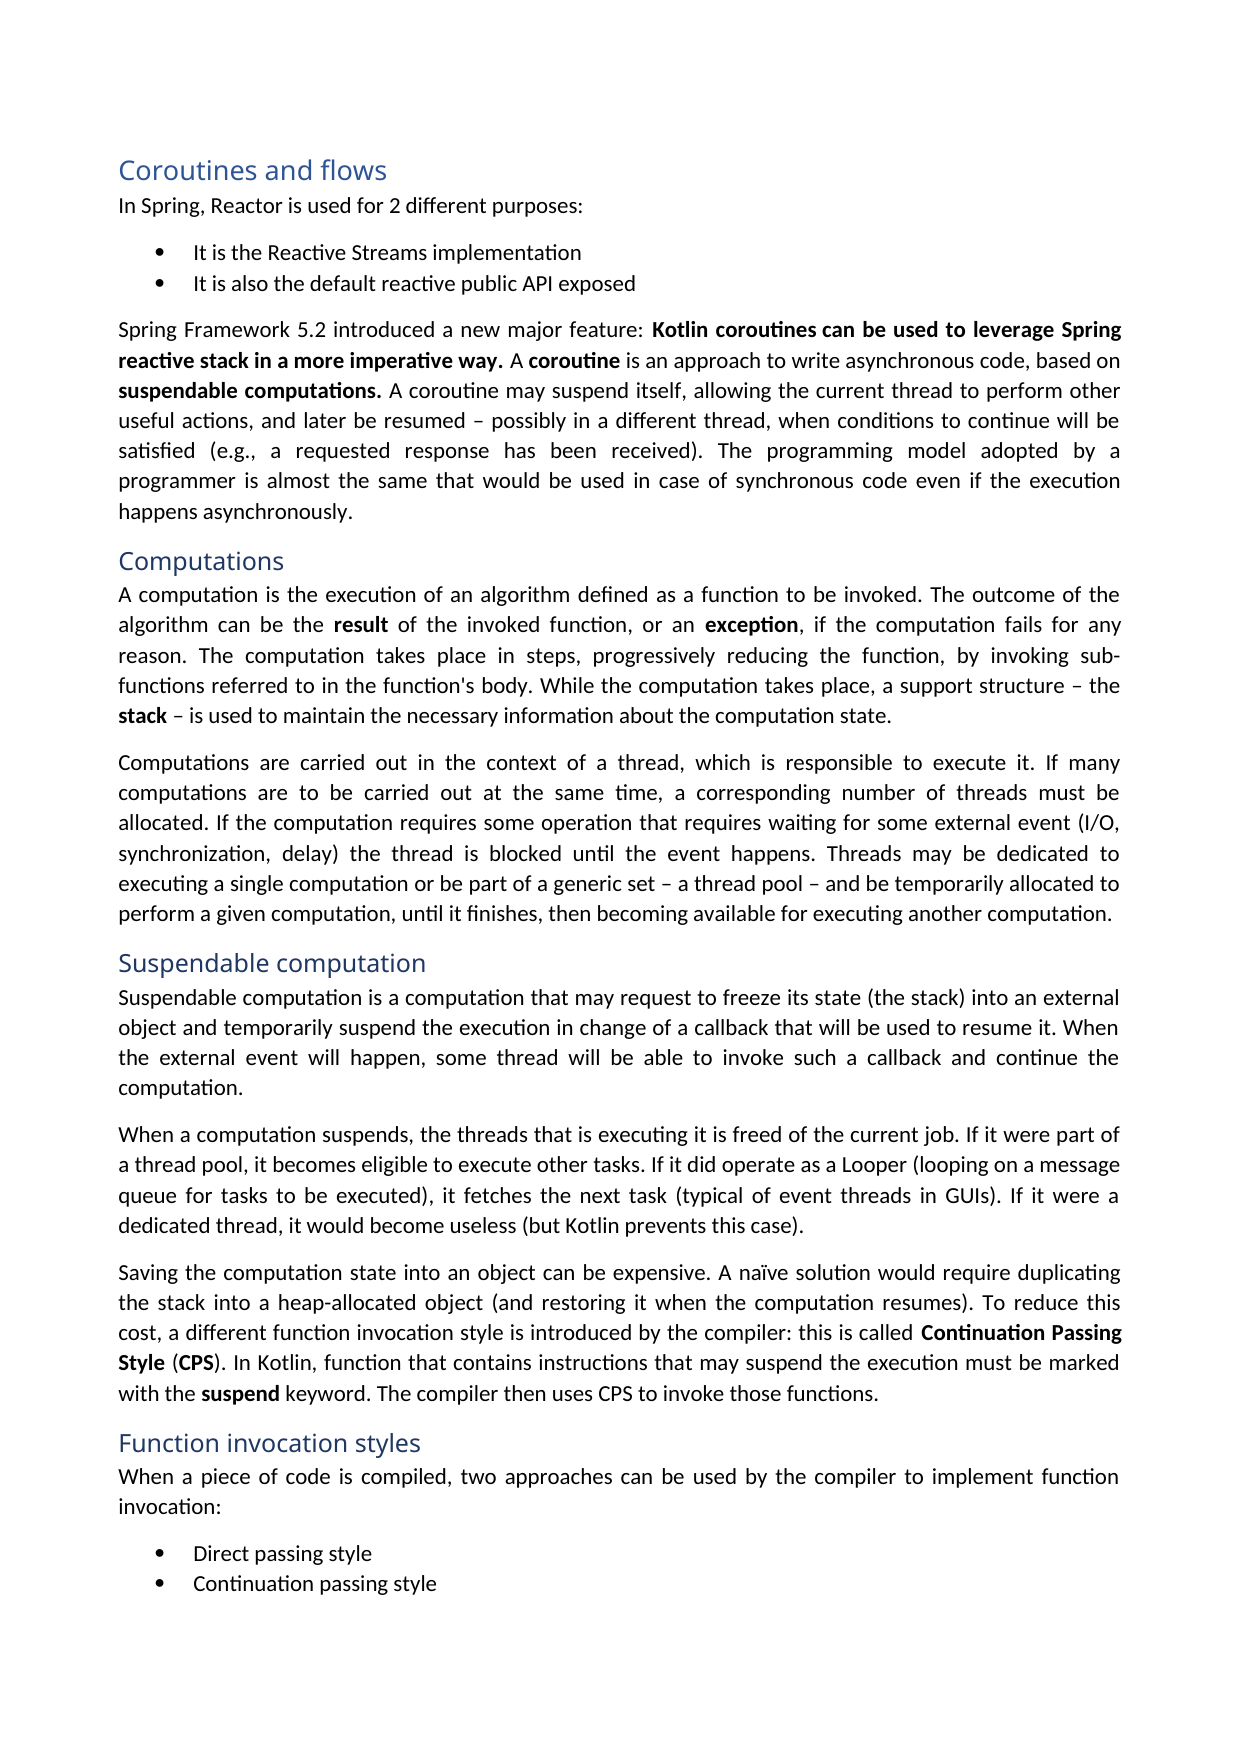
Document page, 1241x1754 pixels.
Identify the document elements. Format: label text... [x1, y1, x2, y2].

text When a piece of code is compiled, two approaches can be used by the compiler to implement function invocation: [118, 1462, 1122, 1521]
text In Spring, Reactor is used for 2 different purposes: [118, 192, 1122, 219]
text Computations are carried out in the context of a thread, which is responsible to execute it. If many computations are to be carried out at the same time, a corresponding number of threads must be allocated. If the computation requires some operation that requires waiting for some external event (I/O, synchronization, delay) the thread is blocked until the event happens. Threads may be dedicated to executing a single computation or be part of a generic set – a thread pool – and be temporarily allocated to perform a given computation, until it finishes, then becoming available for executing another computation. [118, 748, 1122, 927]
list It is the Reactive Streams implementation [156, 238, 1122, 266]
subtitle Suspendable computation [118, 946, 1122, 980]
subtitle Computations [118, 544, 1122, 578]
text Saving the computation state into an object can be expensive. A naïve solution would require duplicating the stack into a heap-allocated object (and restoring it when the computation resumes). To reduce this cost, a different function invocation style is introduced by the compiler: this is called Continuation Passing Style (CPS). In Kotlin, function that contains instructions that may suspend the execution must be marked with the suspend keyword. The compiler then uses CPS to invoke those functions. [118, 1258, 1122, 1407]
subtitle Function invocation styles [118, 1426, 1122, 1459]
subtitle Coroutines and flows [118, 152, 1122, 189]
list It is also the default reactive public API exposed [156, 269, 1122, 297]
list Direct passing style [156, 1539, 1122, 1567]
text Suspendable computation is a computation that may request to freeze its state (the stack) into an external object and temporarily suspend the execution in change of a callback that will be used to resume it. When the external event will happen, some thread will be able to invoke such a callback and continue the computation. [118, 983, 1122, 1101]
text When a computation suspends, the threads that is executing it is freed of the current job. If it were part of a thread pool, it becomes eligible to execute other tasks. If it did operate as a Looper (looping on a message queue for tasks to be executed), it fetches the next task (typical of event threads in GUIs). If it were a dedicated thread, it would become useless (but Kotlin prevents this case). [118, 1120, 1122, 1239]
text Spring Framework 5.2 introduced a new major feature: Kotlin coroutines can be used to leverage Spring reactive stack in a more imperative way. A coroutine is an approach to write asynchronous code, based on suspendable computations. A coroutine may suspend itself, allowing the current thread to perform other useful actions, and later be resumed – possibly in a different thread, when conditions to continue will be satisfied (e.g., a requested response has been received). The programming model adopted by a programmer is almost the same that would be used in case of synchronous code even if the execution happens asynchronously. [118, 316, 1122, 525]
text A computation is the execution of an algorithm defined as a function to be invoked. The outcome of the algorithm can be the result of the invoked function, or an exception, if the computation fails for any reason. The computation takes place in steps, progressively reducing the function, by invoking sub-functions referred to in the function's body. While the computation takes place, a support structure – the stack – is used to maintain the necessary information about the computation state. [118, 580, 1122, 729]
list Continuation passing style [156, 1569, 1122, 1598]
